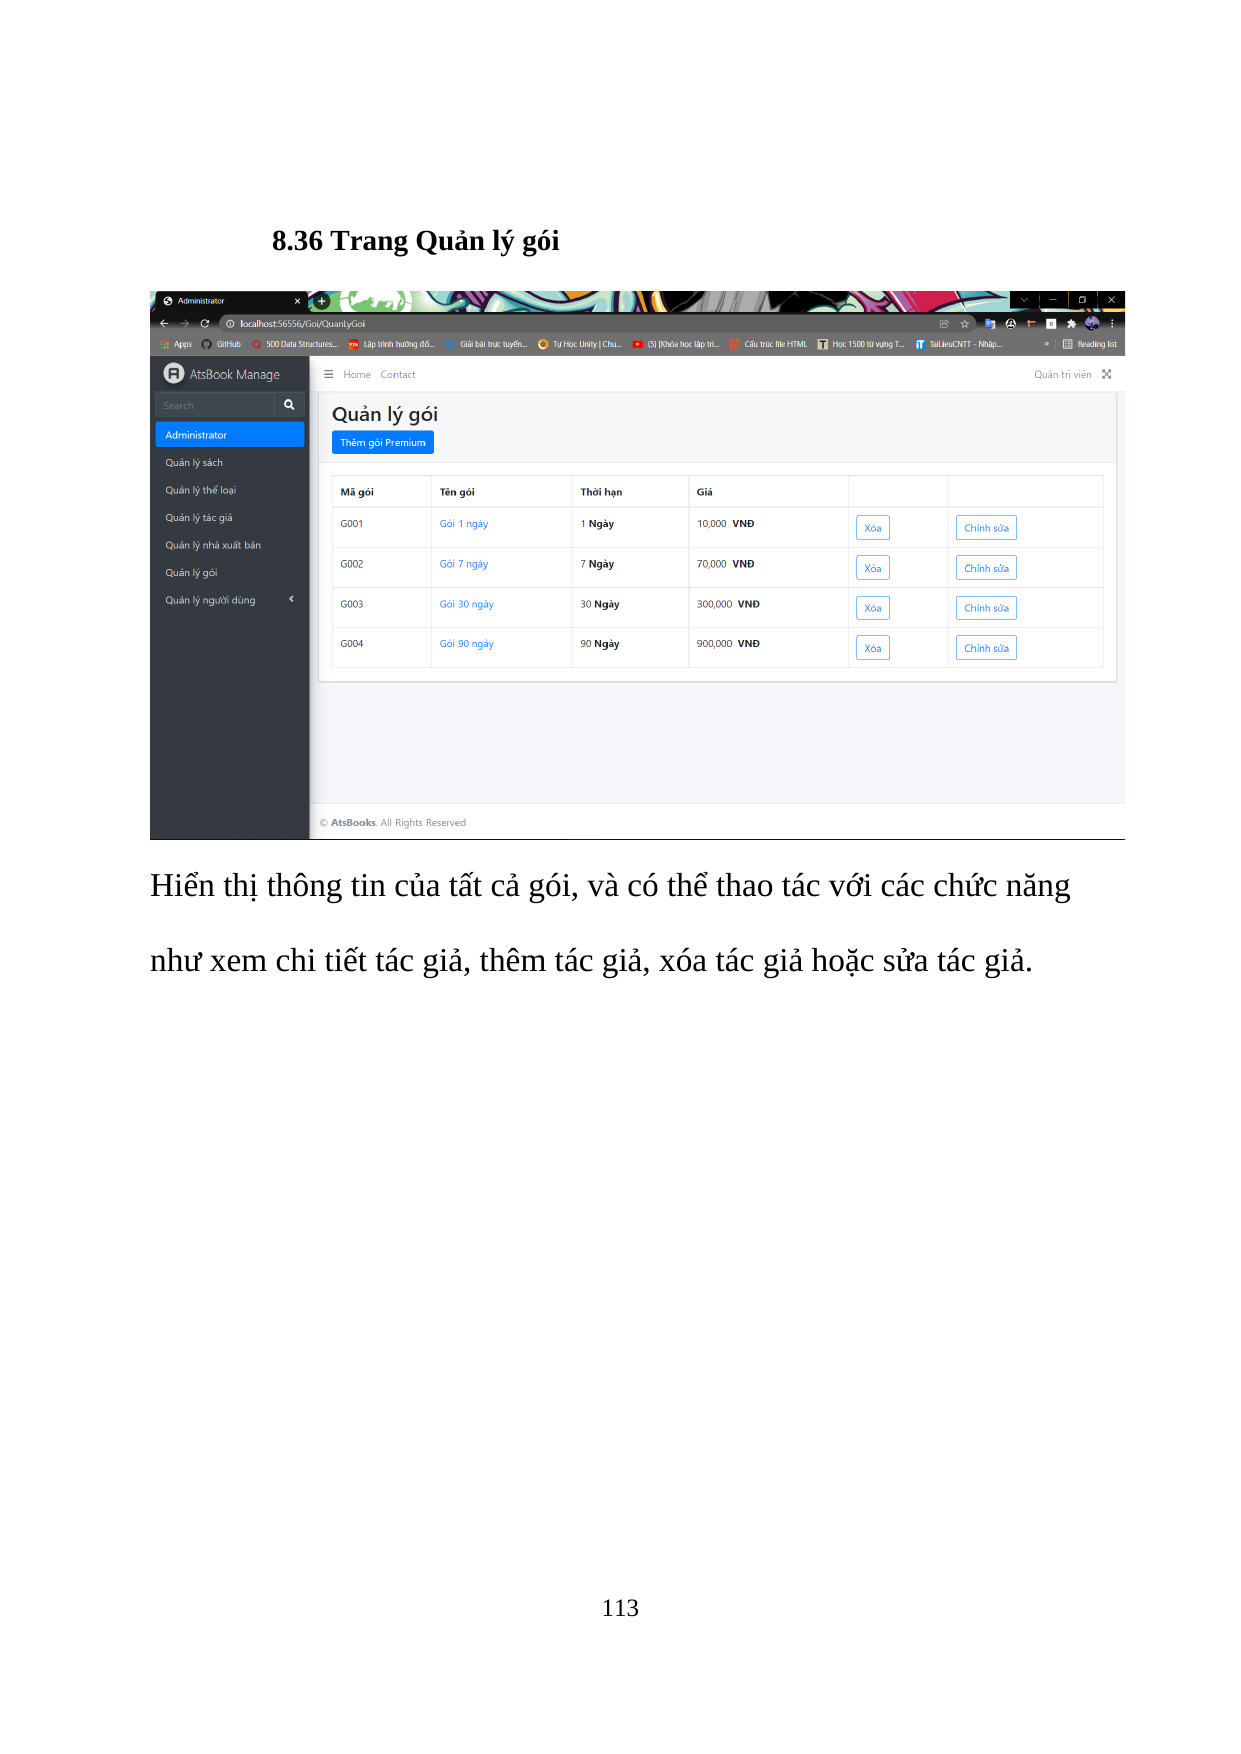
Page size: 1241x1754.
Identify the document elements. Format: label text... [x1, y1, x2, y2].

text Hiển thị thông tin của tất cả gói, và có thể thao tác với các chức năng như xem chi tiết tác giả, thêm tác giả, xóa tác giả hoặc sửa tác giả. [150, 847, 1090, 997]
subtitle Trang Quản lý gói [272, 222, 1090, 259]
picture [150, 291, 1125, 840]
